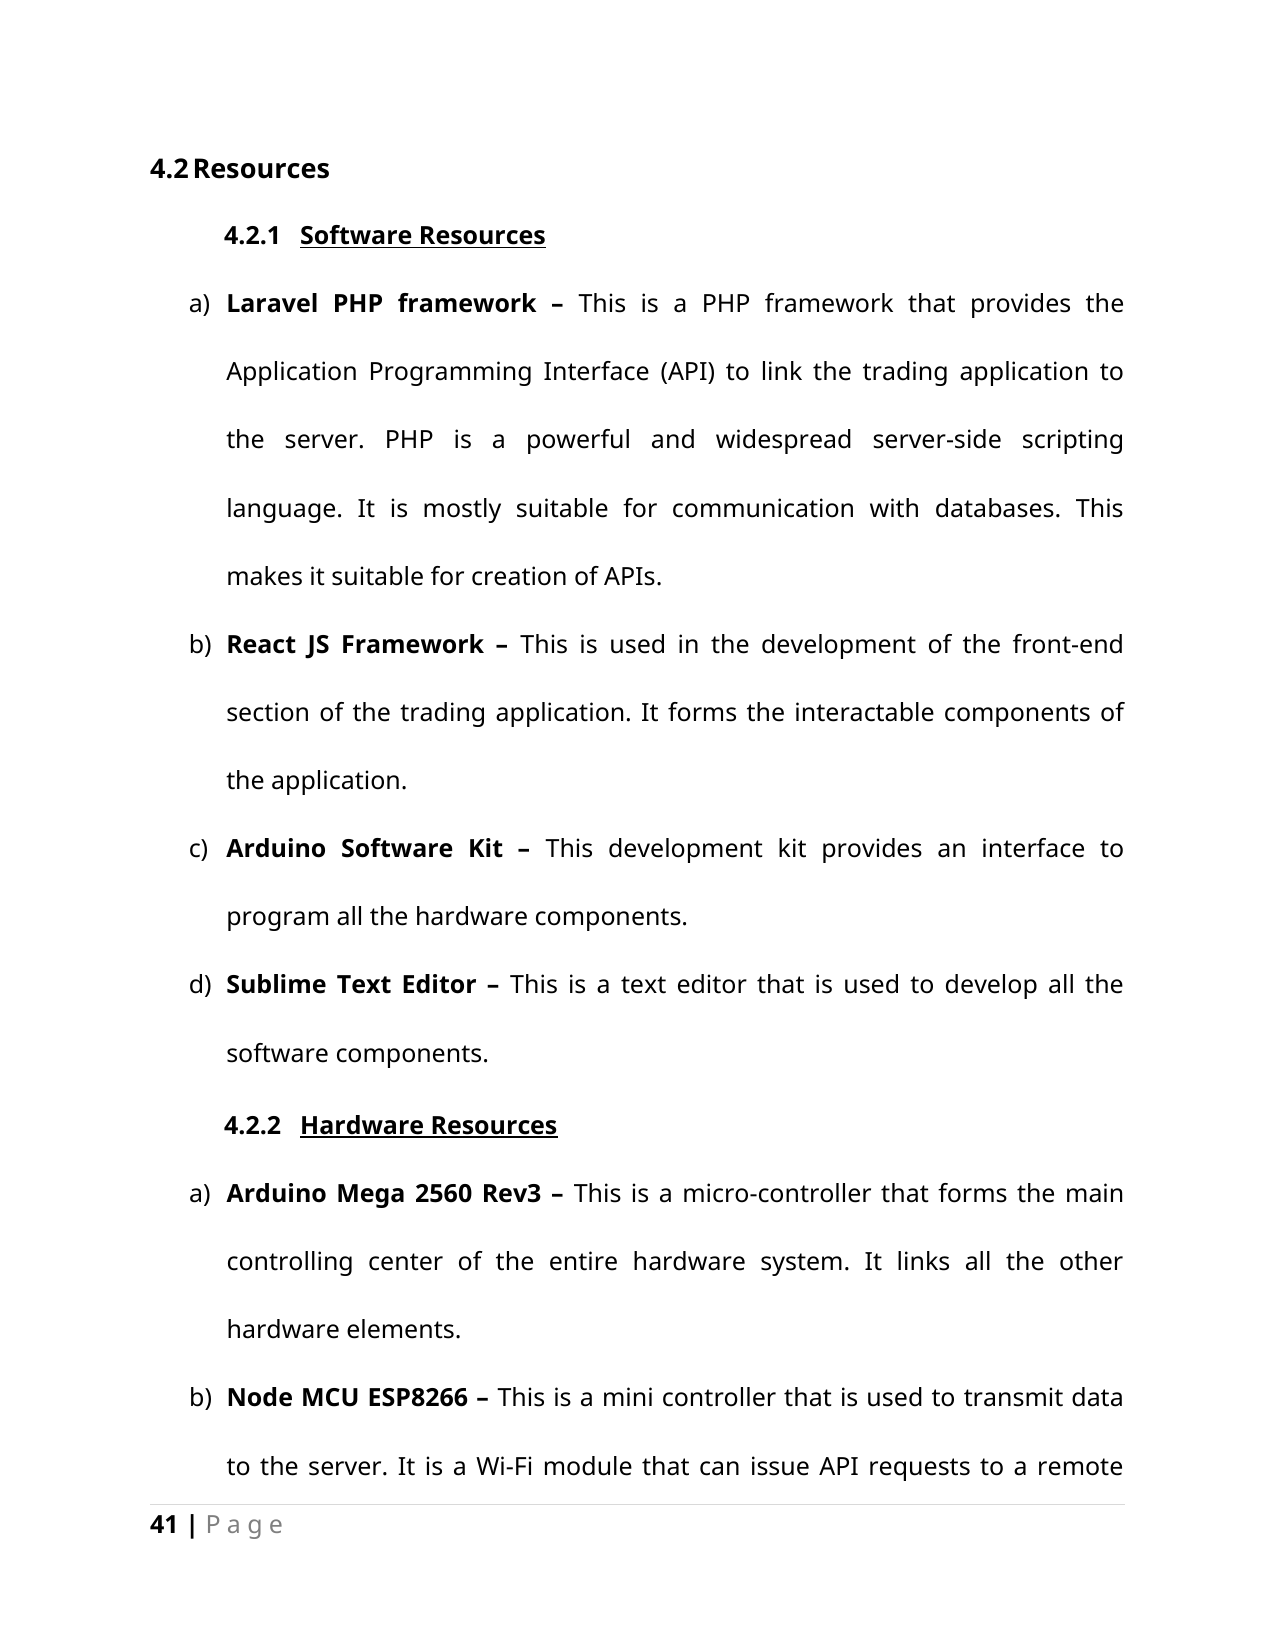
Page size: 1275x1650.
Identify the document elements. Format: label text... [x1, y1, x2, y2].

list Laravel PHP framework – This is a PHP framework that provides the Application Programming Interface (API) to link the trading application to the server. PHP is a powerful and widespread server-side scripting language. It is mostly suitable for communication with databases. This makes it suitable for creation of APIs. [188, 286, 1125, 592]
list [189, 1380, 1125, 1482]
list Arduino Mega 2560 Rev3 – This is a micro-controller that forms the main controlling center of the entire hardware system. It links all the other hardware elements. [189, 1176, 1125, 1346]
list Arduino Software Kit – This development kit provides an interface to program all the hardware components. [188, 831, 1125, 933]
subtitle Software Resources [224, 218, 1125, 252]
list React JS Framework – This is used in the development of the front-end section of the trading application. It forms the interactable components of the application. [188, 627, 1125, 797]
subtitle Hardware Resources [224, 1108, 1125, 1142]
subtitle Resources [150, 150, 1125, 187]
list Sublime Text Editor – This is a text editor that is used to develop all the software components. [188, 967, 1125, 1069]
